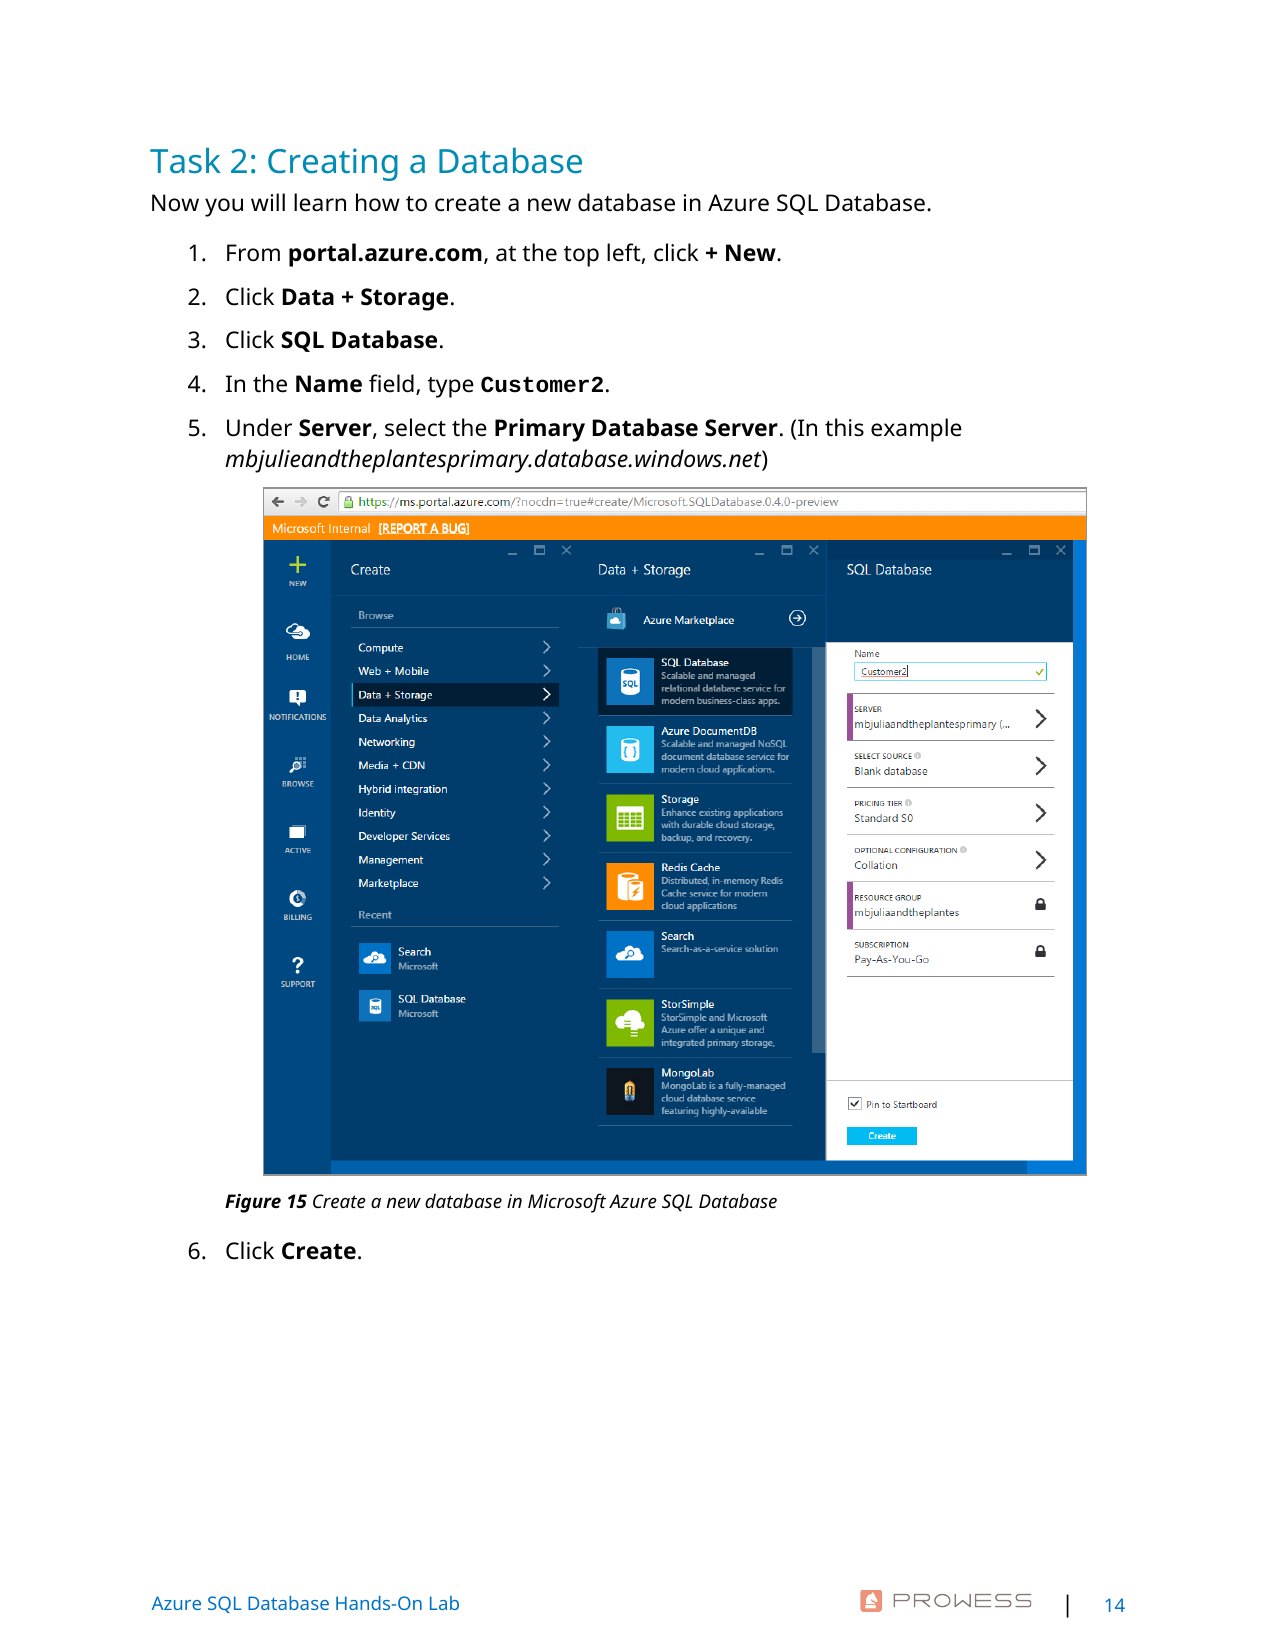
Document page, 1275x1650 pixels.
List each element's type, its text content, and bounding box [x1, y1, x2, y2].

text Under Server, select the Primary Database Server. (In this example mbjulieandtheplantesprimary.database.windows.net) [187, 412, 1125, 474]
picture [264, 489, 1086, 1174]
text Click SQL Database. [187, 324, 1125, 356]
text Click Create. [187, 1234, 1125, 1266]
text In the Name field, type Customer2. [187, 368, 1125, 399]
text Figure 15 Create a new database in Microsoft Azure SQL Database [225, 1188, 1125, 1214]
picture [860, 1590, 1032, 1612]
text Now you will learn how to create a new database in Azure SQL Database. [150, 186, 1125, 218]
list From portal.azure.com, at the top left, click + New. [187, 237, 1125, 268]
text Click Data + Storage. [187, 281, 1125, 312]
subtitle Task 2: Creating a Database [150, 137, 1125, 183]
